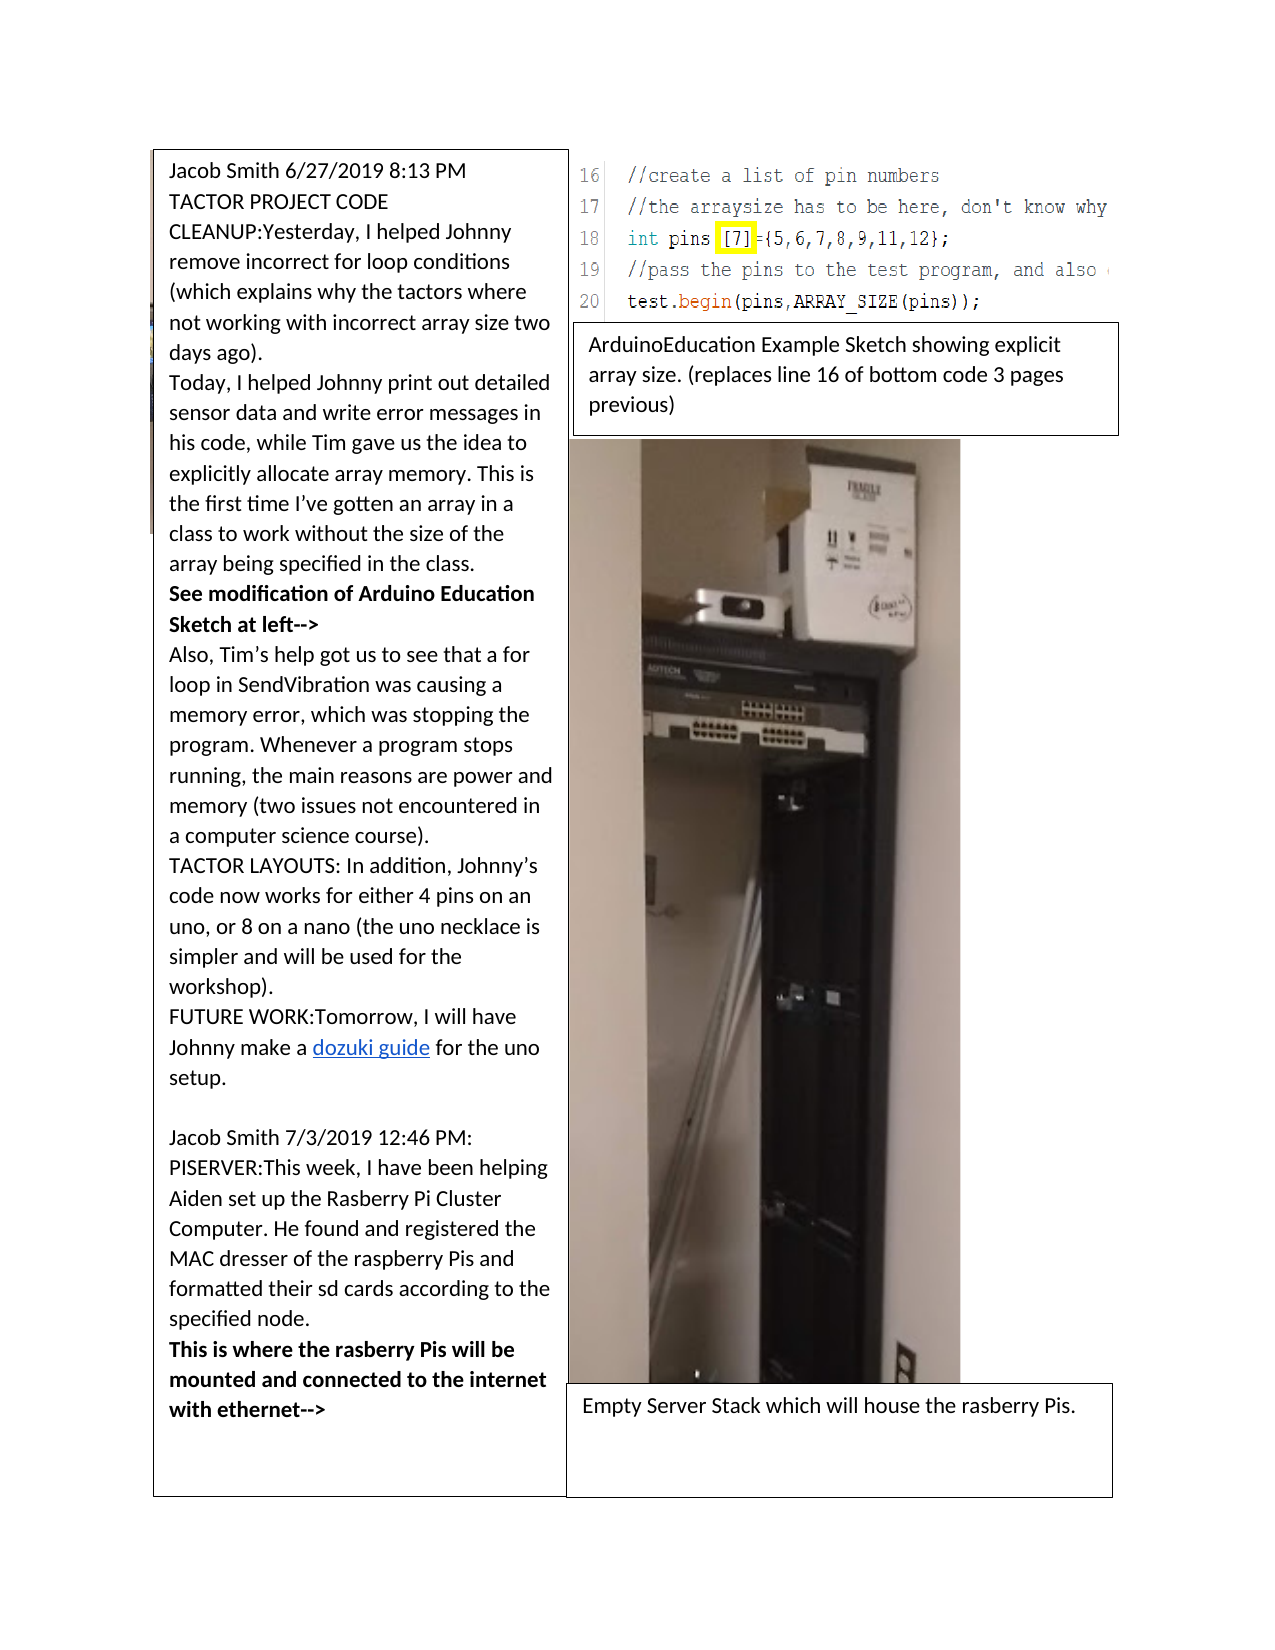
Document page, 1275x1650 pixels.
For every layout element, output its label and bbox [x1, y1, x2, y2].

picture [569, 439, 961, 1383]
picture [570, 161, 1109, 322]
